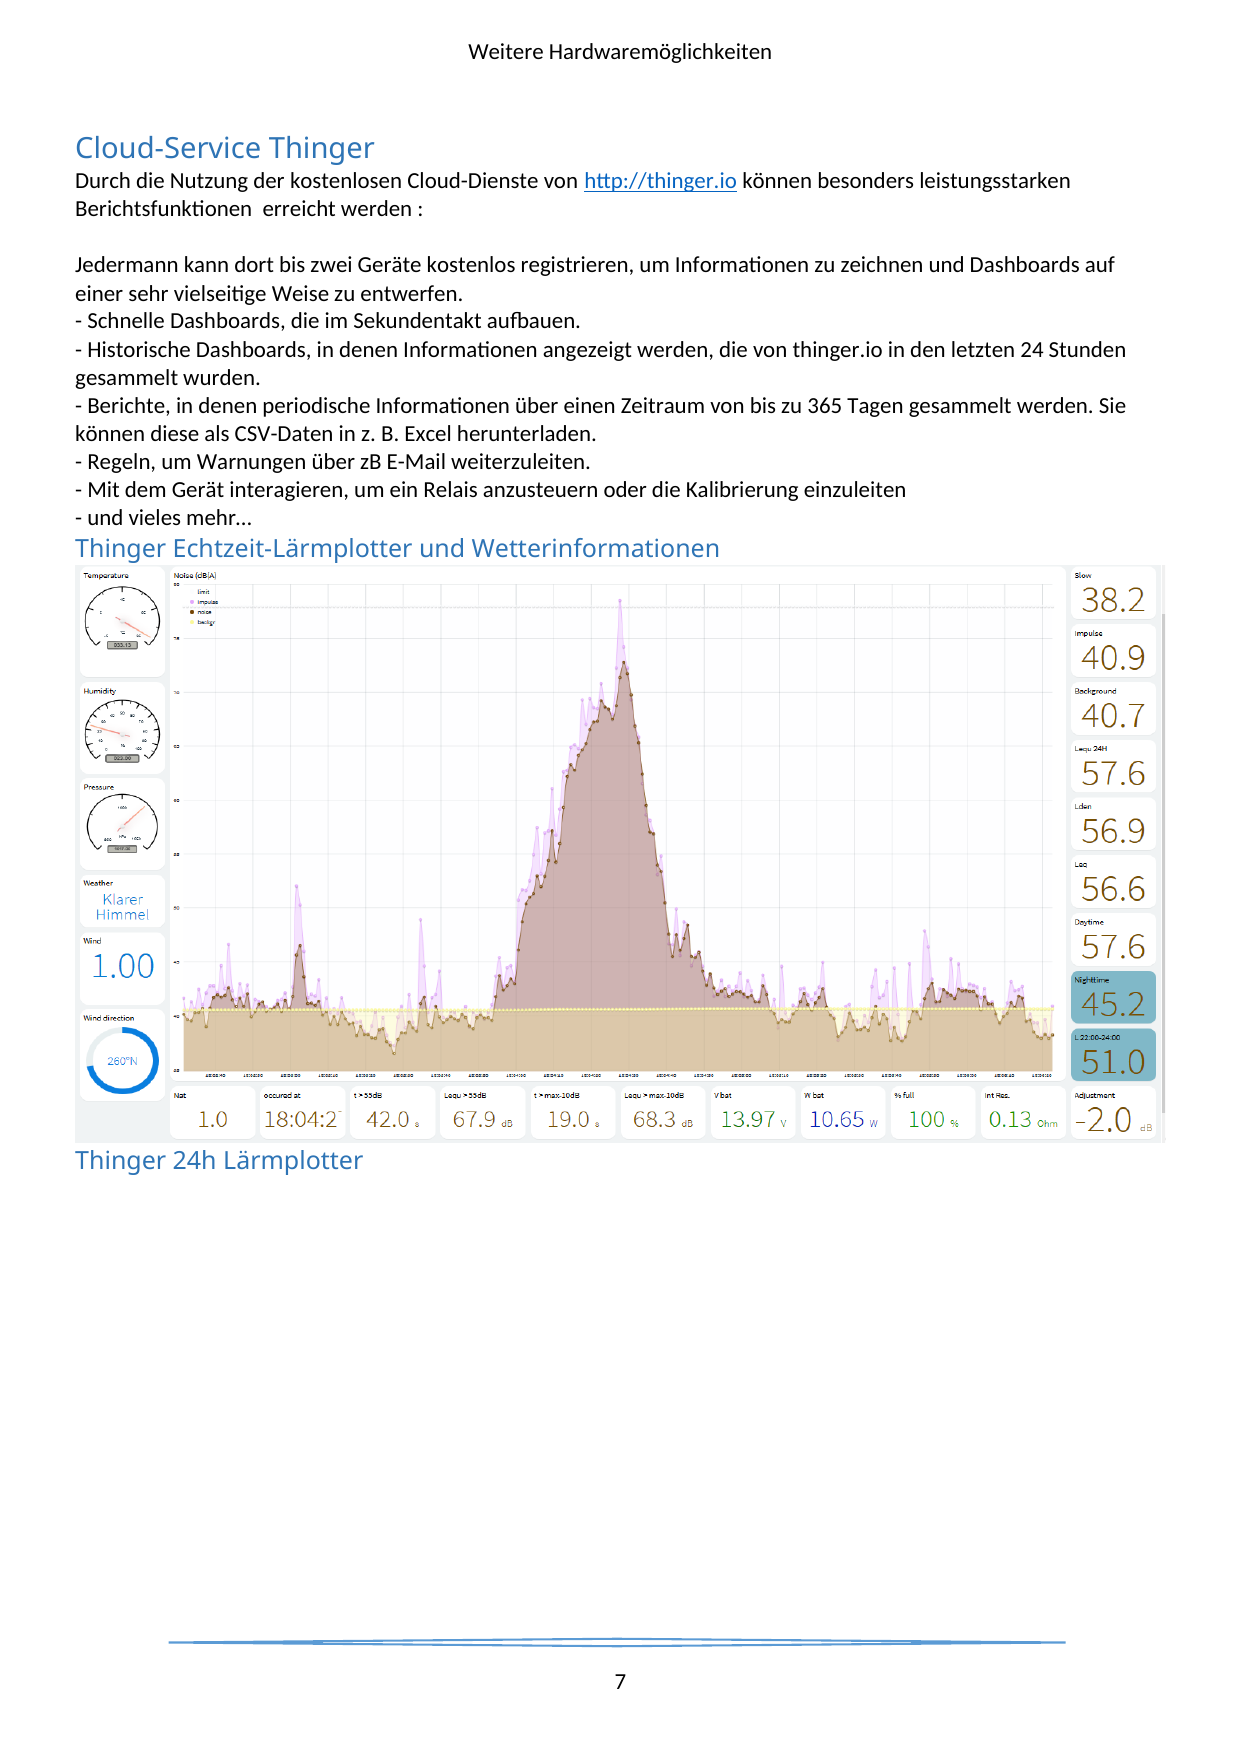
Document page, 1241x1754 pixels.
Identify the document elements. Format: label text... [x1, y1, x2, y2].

subtitle Cloud-Service Thinger [75, 127, 1165, 167]
text - Mit dem Gerät interagieren, um ein Relais anzusteuern oder die Kalibrierung einzuleiten [75, 475, 1165, 503]
text Jedermann kann dort bis zwei Geräte kostenlos registrieren, um Informationen zu zeichnen und Dashboards auf einer sehr vielseitige Weise zu entwerfen. [75, 251, 1165, 307]
text - Schnelle Dashboards, die im Sekundentakt aufbauen. [75, 307, 1165, 335]
text - Berichte, in denen periodische Informationen über einen Zeitraum von bis zu 365 Tagen gesammelt werden. Sie können diese als CSV-Daten in z. B. Excel herunterladen. [75, 391, 1165, 447]
text - und vieles mehr… [75, 503, 1165, 531]
text Thinger Echtzeit-Lärmplotter und Wetterinformationen [75, 531, 1165, 565]
text - Regeln, um Warnungen über zB E-Mail weiterzuleiten. [75, 447, 1165, 475]
picture [75, 565, 1166, 1143]
text Durch die Nutzung der kostenlosen Cloud-Dienste von http://thinger.io können besonders leistungsstarken Berichtsfunktionen erreicht werden : [75, 167, 1165, 223]
text Thinger 24h Lärmplotter [75, 1143, 1165, 1177]
text - Historische Dashboards, in denen Informationen angezeigt werden, die von thinger.io in den letzten 24 Stunden gesammelt wurden. [75, 335, 1165, 391]
